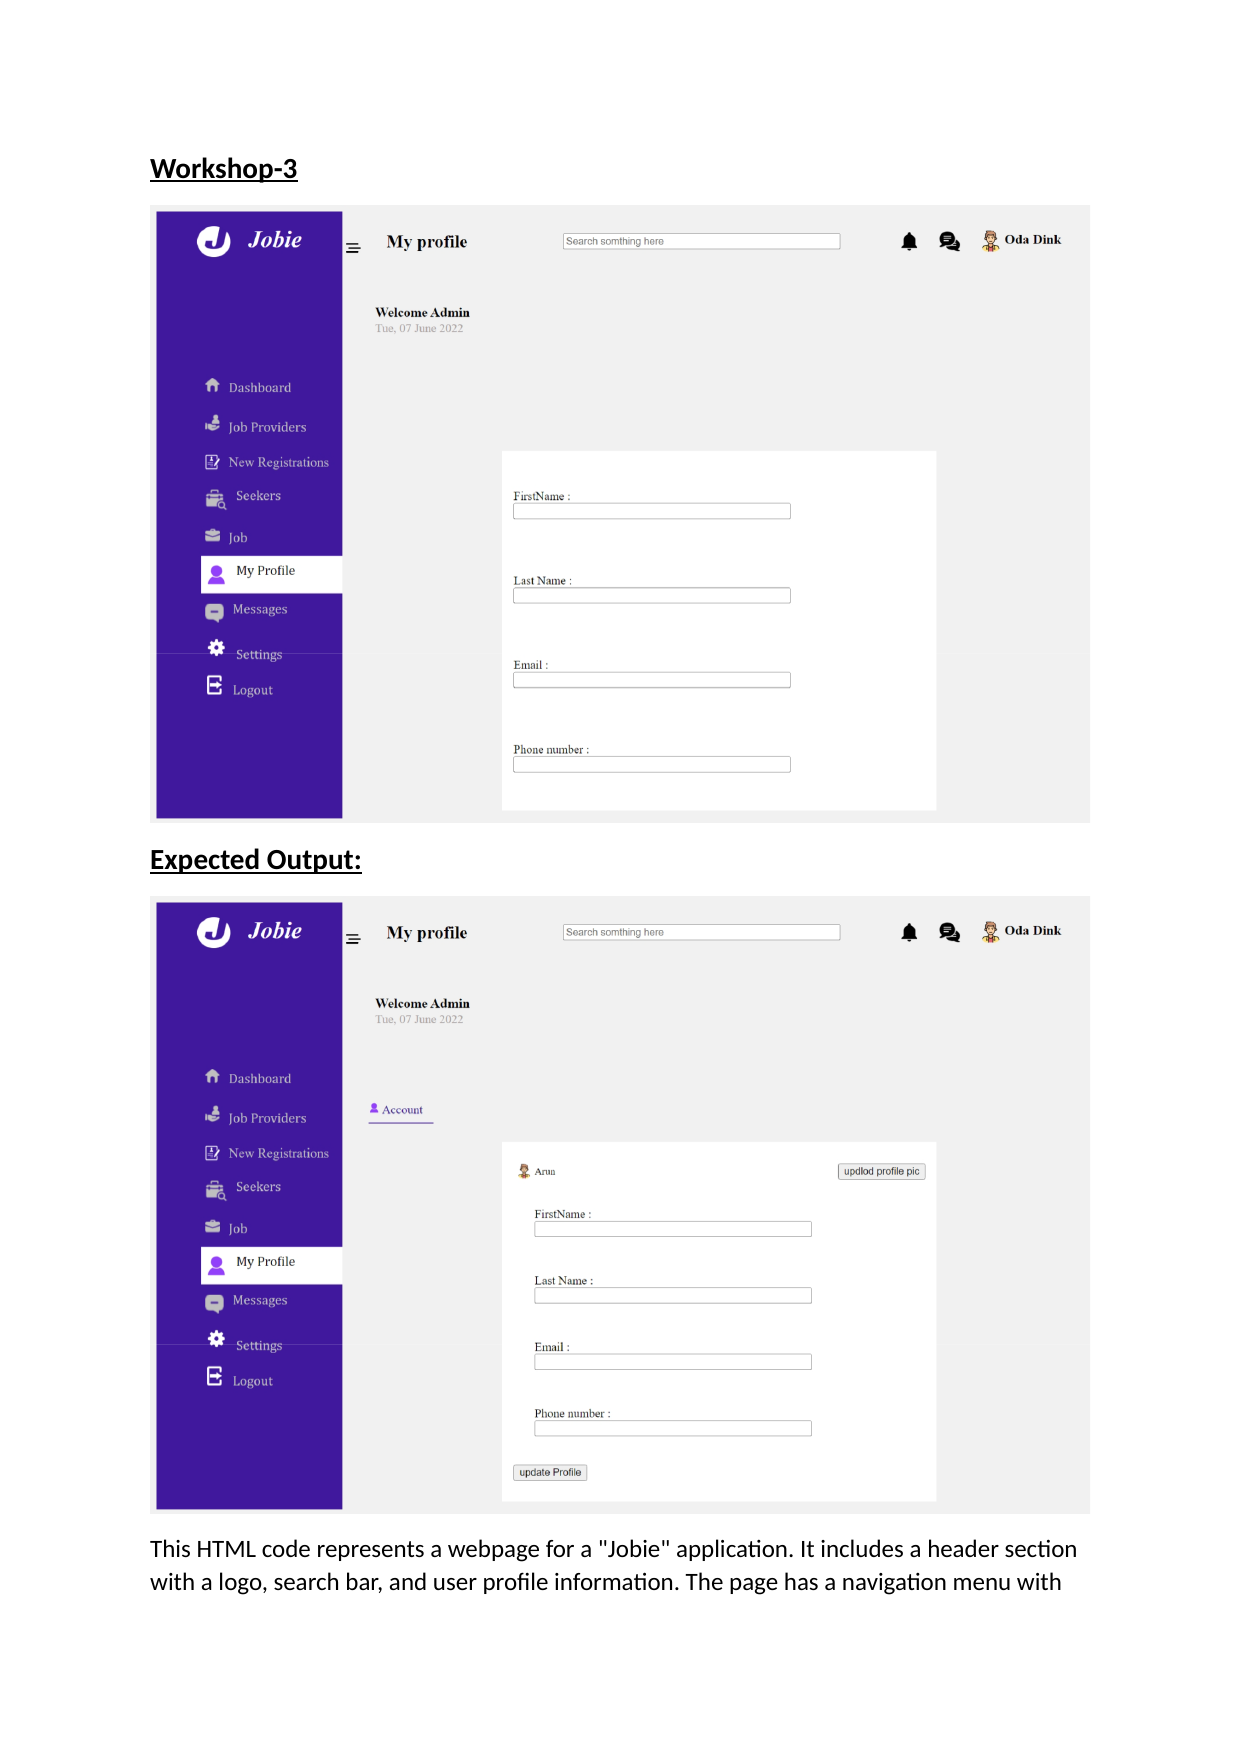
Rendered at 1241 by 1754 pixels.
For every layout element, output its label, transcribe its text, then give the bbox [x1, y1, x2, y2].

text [150, 1533, 1090, 1596]
text Workshop-3 [150, 150, 1090, 186]
picture [150, 896, 1091, 1514]
picture [150, 205, 1091, 823]
text Expected Output: [150, 841, 1090, 877]
